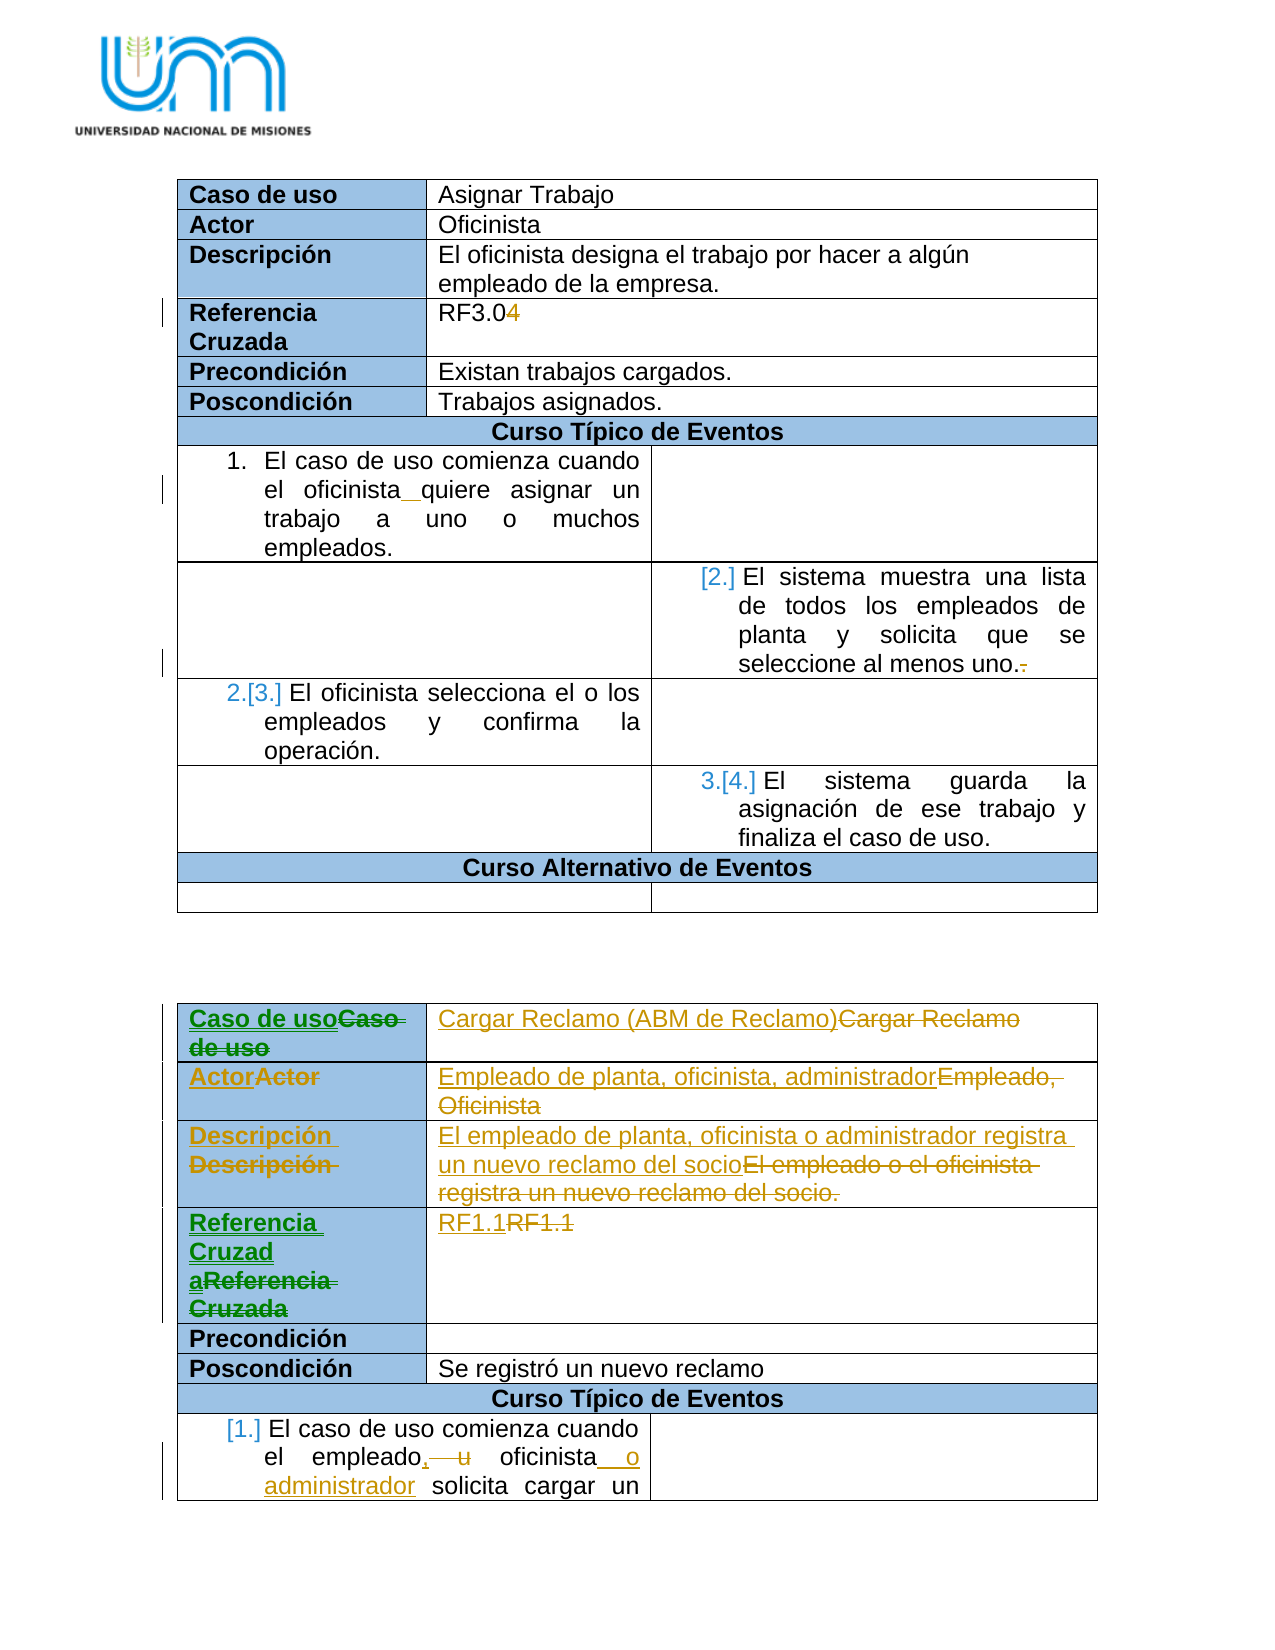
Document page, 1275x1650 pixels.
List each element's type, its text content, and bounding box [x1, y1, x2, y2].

table_cell [427, 1063, 1097, 1120]
table_cell El caso de uso comienza cuando el oficinistaquiere asignar un trabajo a uno o muchos empleados. [178, 446, 651, 561]
table_cell [178, 1121, 426, 1207]
table_cell El oficinista designa el trabajo por hacer a algún empleado de la empresa. [427, 240, 1097, 297]
table_cell [178, 883, 651, 912]
table_cell El sistema guarda la asignación de ese trabajo y finaliza el caso de uso. [652, 766, 1097, 852]
table_cell RF3.0 [427, 299, 1097, 356]
table_cell [178, 1208, 426, 1323]
table_cell Actor [178, 210, 426, 239]
table_cell [178, 1063, 426, 1120]
table_cell Trabajos asignados. [427, 387, 1097, 416]
table_cell El oficinista selecciona el o los empleados y confirma la operación. [178, 679, 651, 765]
table_cell Precondición [178, 357, 426, 386]
table_cell Curso Alternativo de Eventos [178, 853, 1097, 882]
table_cell Oficinista [427, 210, 1097, 239]
table_cell [652, 883, 1097, 912]
table_cell Curso Típico de Eventos [178, 417, 1097, 445]
table_cell Referencia Cruzada [178, 299, 426, 356]
table_cell Curso Típico de Eventos [178, 1384, 1097, 1413]
table_cell [178, 563, 651, 677]
table_cell Poscondición [178, 387, 426, 416]
table_header [427, 1004, 1097, 1061]
table_cell Descripción [178, 240, 426, 297]
table_cell [178, 766, 651, 852]
table_cell El sistema muestra una lista de todos los empleados de planta y solicita que se seleccione al menos uno. [652, 563, 1097, 677]
table_cell [427, 1324, 1097, 1353]
table_cell [427, 1121, 1097, 1207]
table_header Asignar Trabajo [427, 180, 1097, 209]
table_header Caso de uso [178, 180, 426, 209]
table_cell [652, 446, 1097, 561]
table_cell [652, 679, 1097, 765]
table_cell [427, 1208, 1097, 1323]
table_cell Poscondición [178, 1354, 426, 1383]
table_cell El caso de uso comienza cuando el empleado oficinista solicita cargar un reclamo. [178, 1414, 650, 1500]
picture [65, 32, 322, 138]
table_cell [651, 1414, 1097, 1500]
table_cell Se registró un nuevo reclamo [427, 1354, 1097, 1383]
table_cell Existan trabajos cargados. [427, 357, 1097, 386]
table_cell Precondición [178, 1324, 426, 1353]
table_header [178, 1004, 426, 1061]
